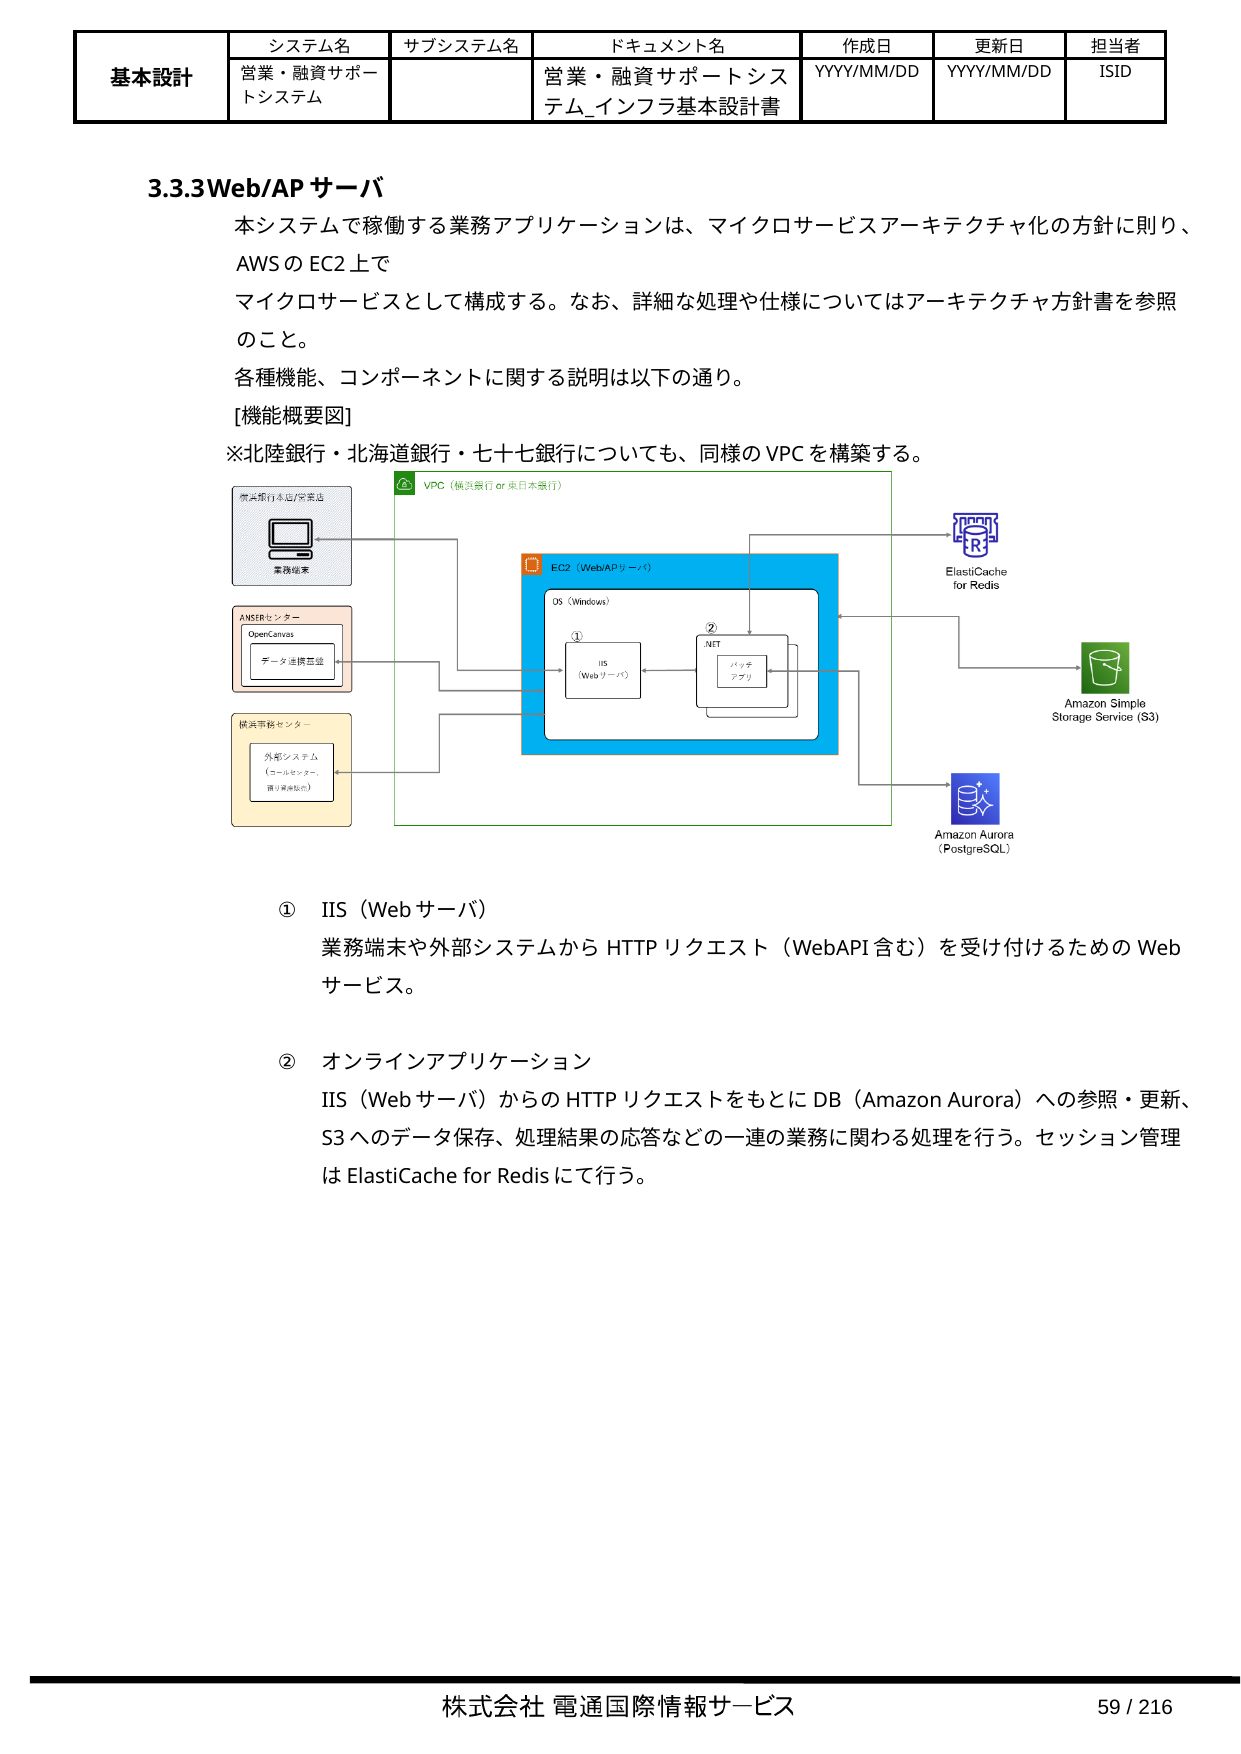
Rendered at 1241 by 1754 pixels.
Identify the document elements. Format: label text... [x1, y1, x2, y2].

picture [442, 1694, 794, 1718]
list オンラインアプリケーション [278, 1042, 1181, 1080]
text ※北陸銀行・北海道銀行・七十七銀行についても、同様のVPCを構築する。 [226, 433, 1181, 471]
list IIS（Webサーバ）からのHTTPリクエストをもとにDB（Amazon Aurora）への参照・更新、S3へのデータ保存、処理結果の応答などの一連の業務に関わる処理を行う。セッション管理はElastiCache for Redisにて行う。 [321, 1080, 1181, 1194]
picture [231, 471, 1176, 863]
list IIS（Webサーバ） [278, 889, 1181, 928]
text [機能概要図] [146, 395, 1181, 433]
text 本システムで稼働する業務アプリケーションは、マイクロサービスアーキテクチャ化の方針に則り、AWSのEC2上で [234, 205, 1181, 281]
text マイクロサービスとして構成する。なお、詳細な処理や仕様についてはアーキテクチャ方針書を参照のこと。 [234, 281, 1181, 357]
list 業務端末や外部システムからHTTPリクエスト（WebAPI含む）を受け付けるためのWebサービス。 [321, 928, 1181, 1004]
text 各種機能、コンポーネントに関する説明は以下の通り。 [234, 357, 1181, 395]
subtitle Web/APサーバ [148, 167, 1181, 205]
